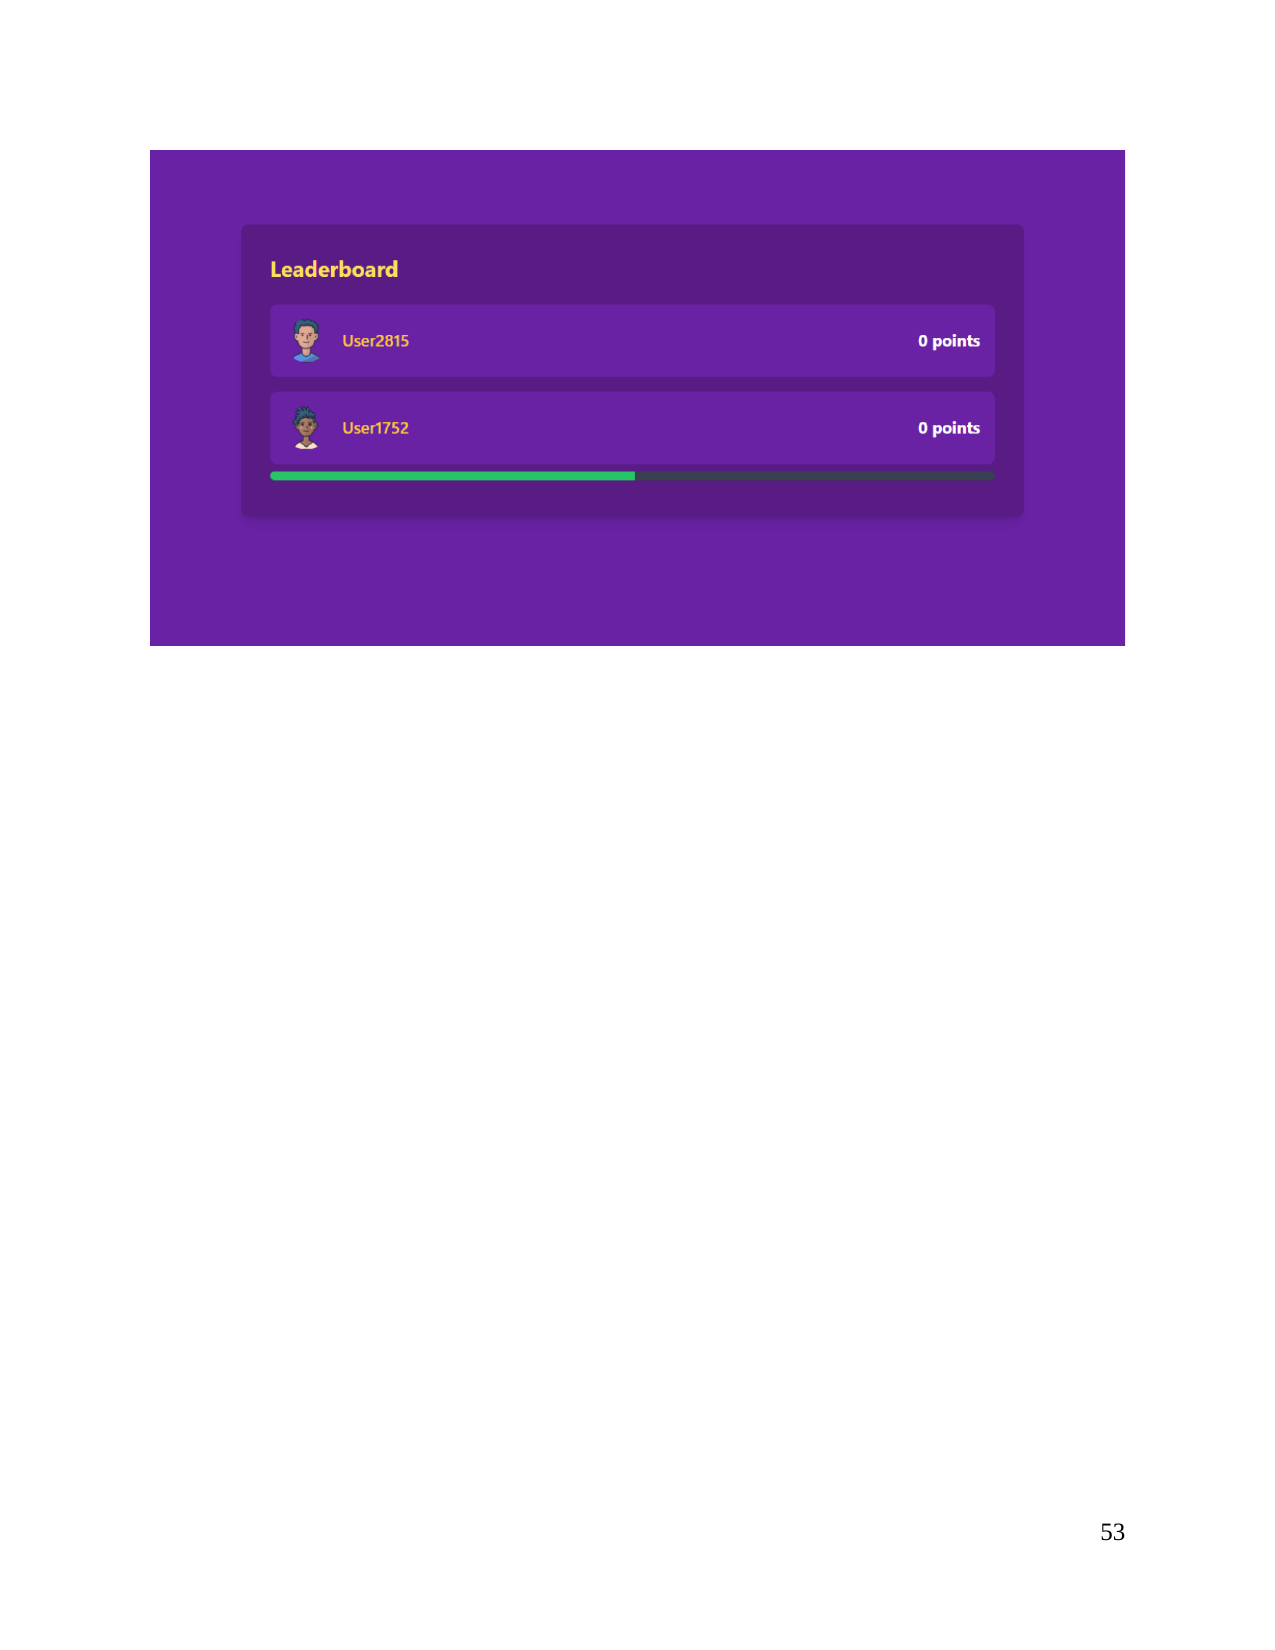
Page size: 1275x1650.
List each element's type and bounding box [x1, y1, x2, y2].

picture [150, 150, 1125, 646]
